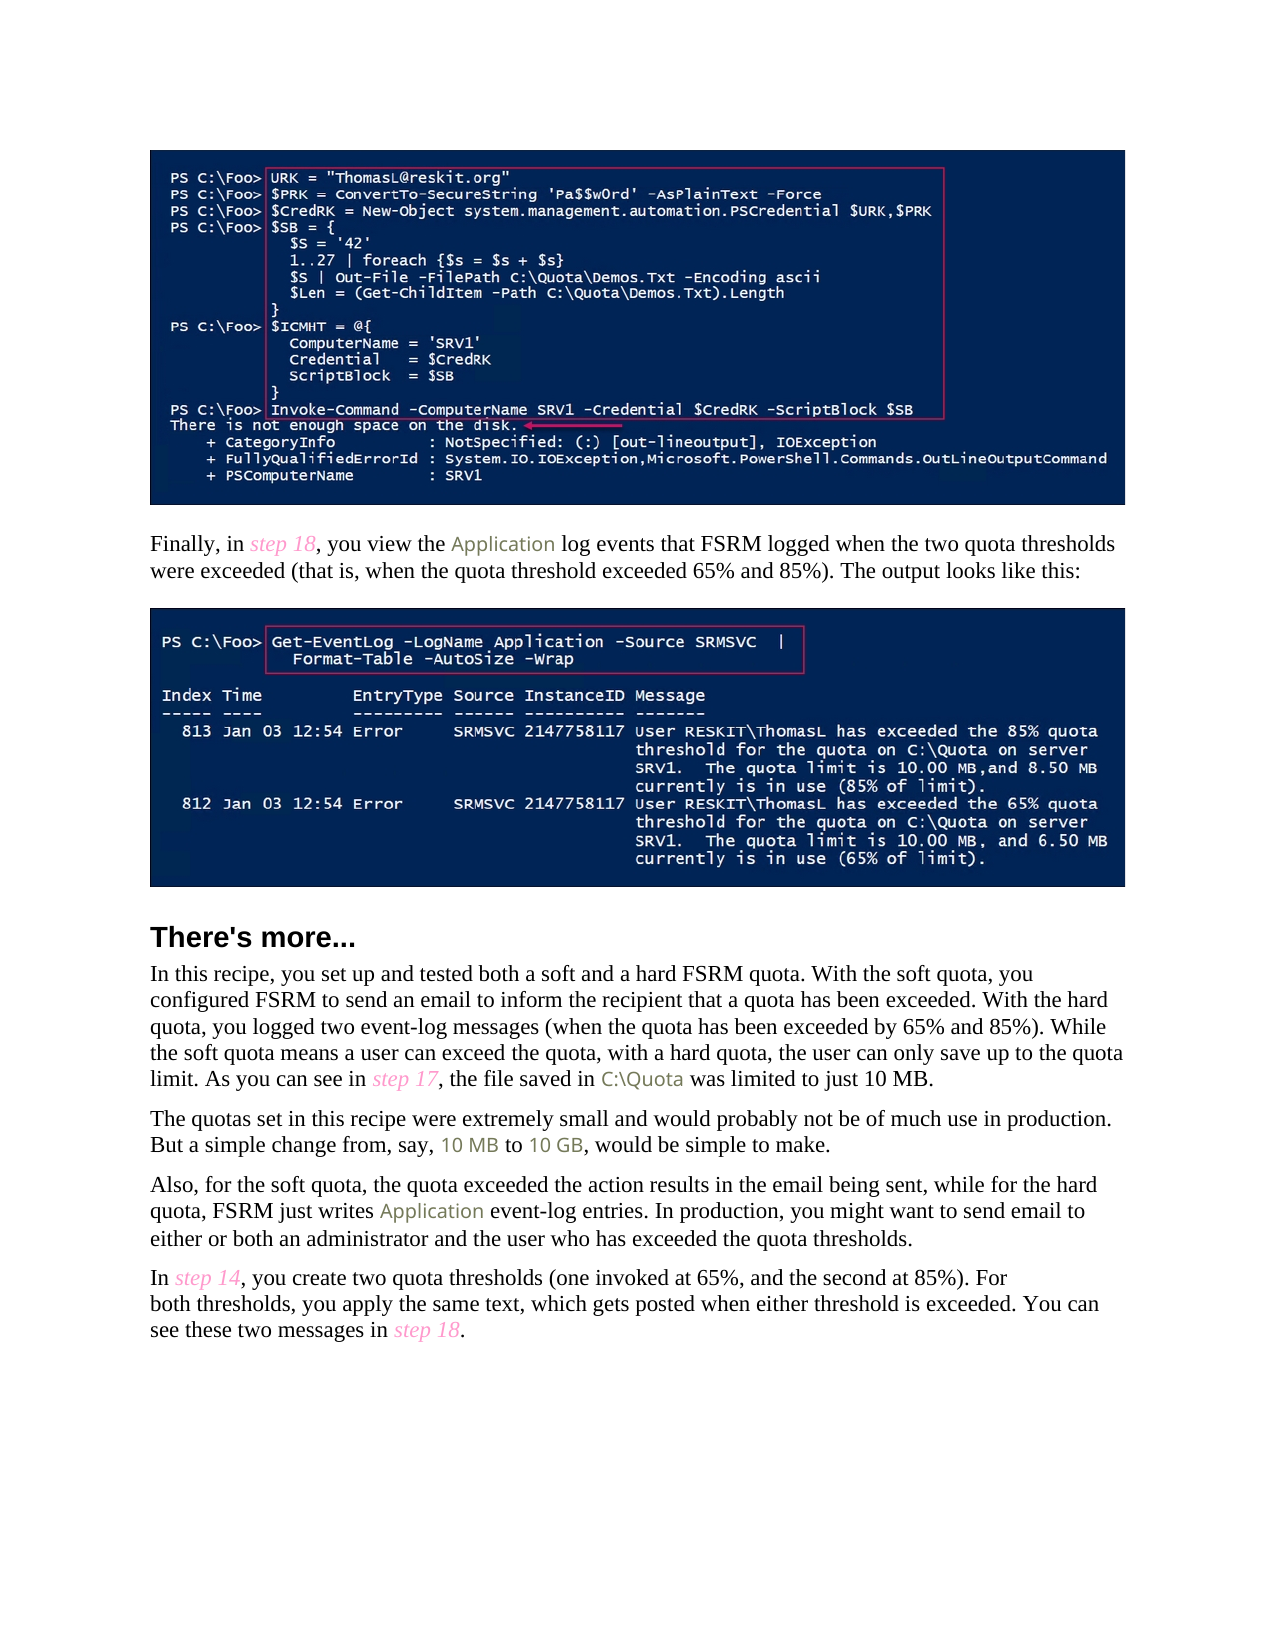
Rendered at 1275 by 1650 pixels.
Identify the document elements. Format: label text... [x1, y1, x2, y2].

text In this recipe, you set up and tested both a soft and a hard FSRM quota. With the soft quota, you configured FSRM to send an email to inform the recipient that a quota has been exceeded. With the hard quota, you logged two event-log messages (when the quota has been exceeded by 65% and 85%). While the soft quota means a user can exceed the quota, with a hard quota, the user can only save up to the quota limit. As you can see in step 17, the file saved in C:\Quota was limited to just 10 MB. [150, 960, 1125, 1093]
text Finally, in step 18, you view the Application log events that FSRM logged when the two quota thresholds were exceeded (that is, when the quota threshold exceeded 65% and 85%). The output looks like this: [150, 530, 1125, 583]
picture [150, 150, 1125, 505]
text Also, for the soft quota, the quota exceeded the action results in the email being sent, while for the hard quota, FSRM just writes Application event-log entries. In production, you might want to send email to either or both an administrator and the user who has exceeded the quota thresholds. [150, 1171, 1125, 1251]
picture [150, 608, 1125, 887]
text The quotas set in this recipe were extremely small and would probably not be of much use in production. But a simple change from, say, 10 MB to 10 GB, would be simple to make. [150, 1105, 1125, 1159]
subtitle There's more... [150, 920, 1125, 954]
text In step 14, you create two quota thresholds (one invoked at 65%, and the second at 85%). For both thresholds, you apply the same text, which gets posted when either threshold is exceeded. You can see these two messages in step 18. [150, 1263, 1125, 1343]
